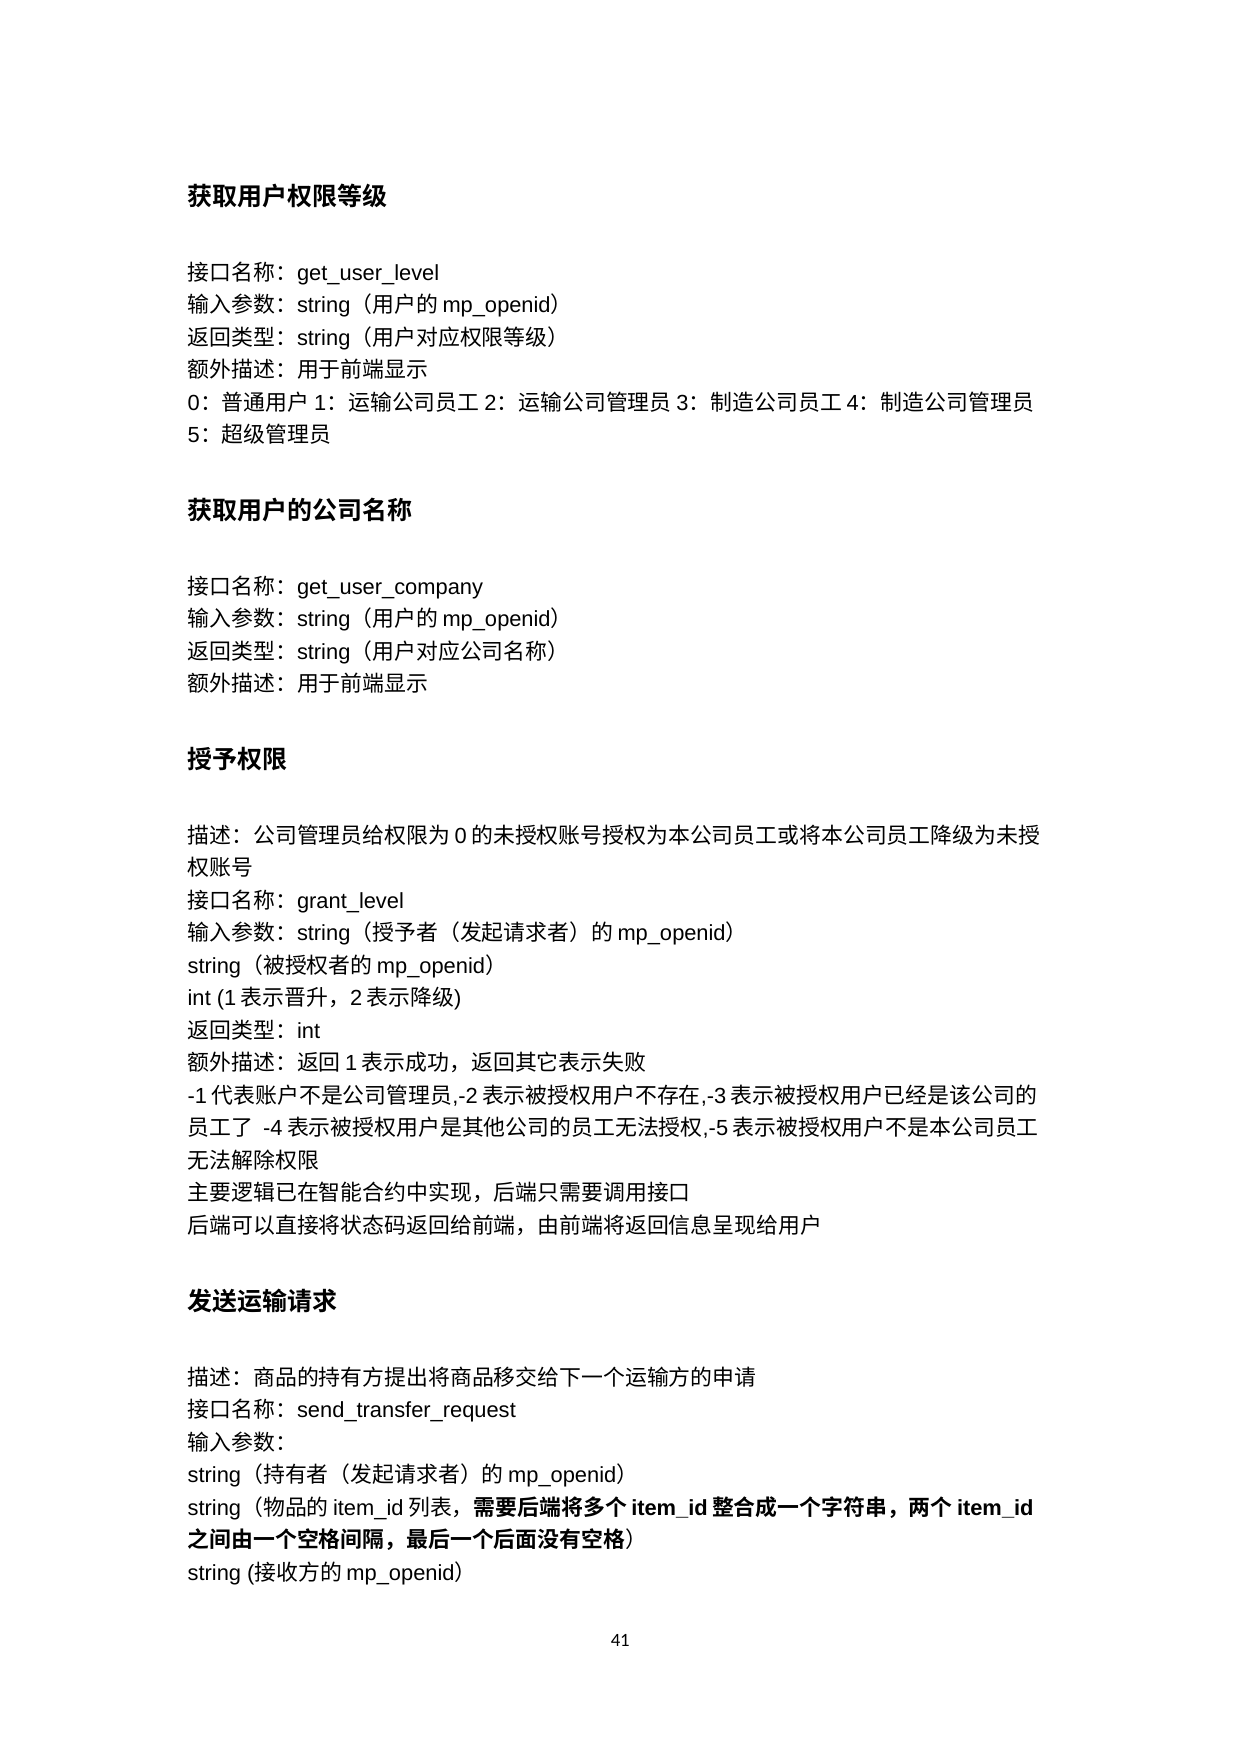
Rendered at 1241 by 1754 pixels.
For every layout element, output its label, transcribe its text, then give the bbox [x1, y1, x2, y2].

subtitle 获取用户权限等级 [187, 162, 1053, 227]
text 描述：公司管理员给权限为0的未授权账号授权为本公司员工或将本公司员工降级为未授权账号 接口名称：grant_level 输入参数：string（授予者（发起请求者）的mp_openid） string（被授权者的mp_openid） int (1表示晋升，2表示降级) 返回类型：int 额外描述：返回1表示成功，返回其它表示失败 -1代表账户不是公司管理员,-2表示被授权用户不存在,-3表示被授权用户已经是该公司的员工了 ​ -4表示被授权用户是其他公司的员工无法授权,-5表示被授权用户不是本公司员工无法解除权限 主要逻辑已在智能合约中实现，后端只需要调用接口 后端可以直接将状态码返回给前端，由前端将返回信息呈现给用户 [187, 817, 1053, 1240]
subtitle 授予权限 [187, 725, 1053, 790]
subtitle 发送运输请求 [187, 1267, 1053, 1332]
text 接口名称：get_user_level 输入参数：string（用户的mp_openid） 返回类型：string（用户对应权限等级） 额外描述：用于前端显示 0：普通用户 1：运输公司员工 2：运输公司管理员 3：制造公司员工 4：制造公司管理员 5：超级管理员 [187, 254, 1053, 449]
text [187, 1359, 1053, 1587]
text 接口名称：get_user_company 输入参数：string（用户的mp_openid） 返回类型：string（用户对应公司名称） 额外描述：用于前端显示 [187, 568, 1053, 698]
subtitle 获取用户的公司名称 [187, 476, 1053, 541]
